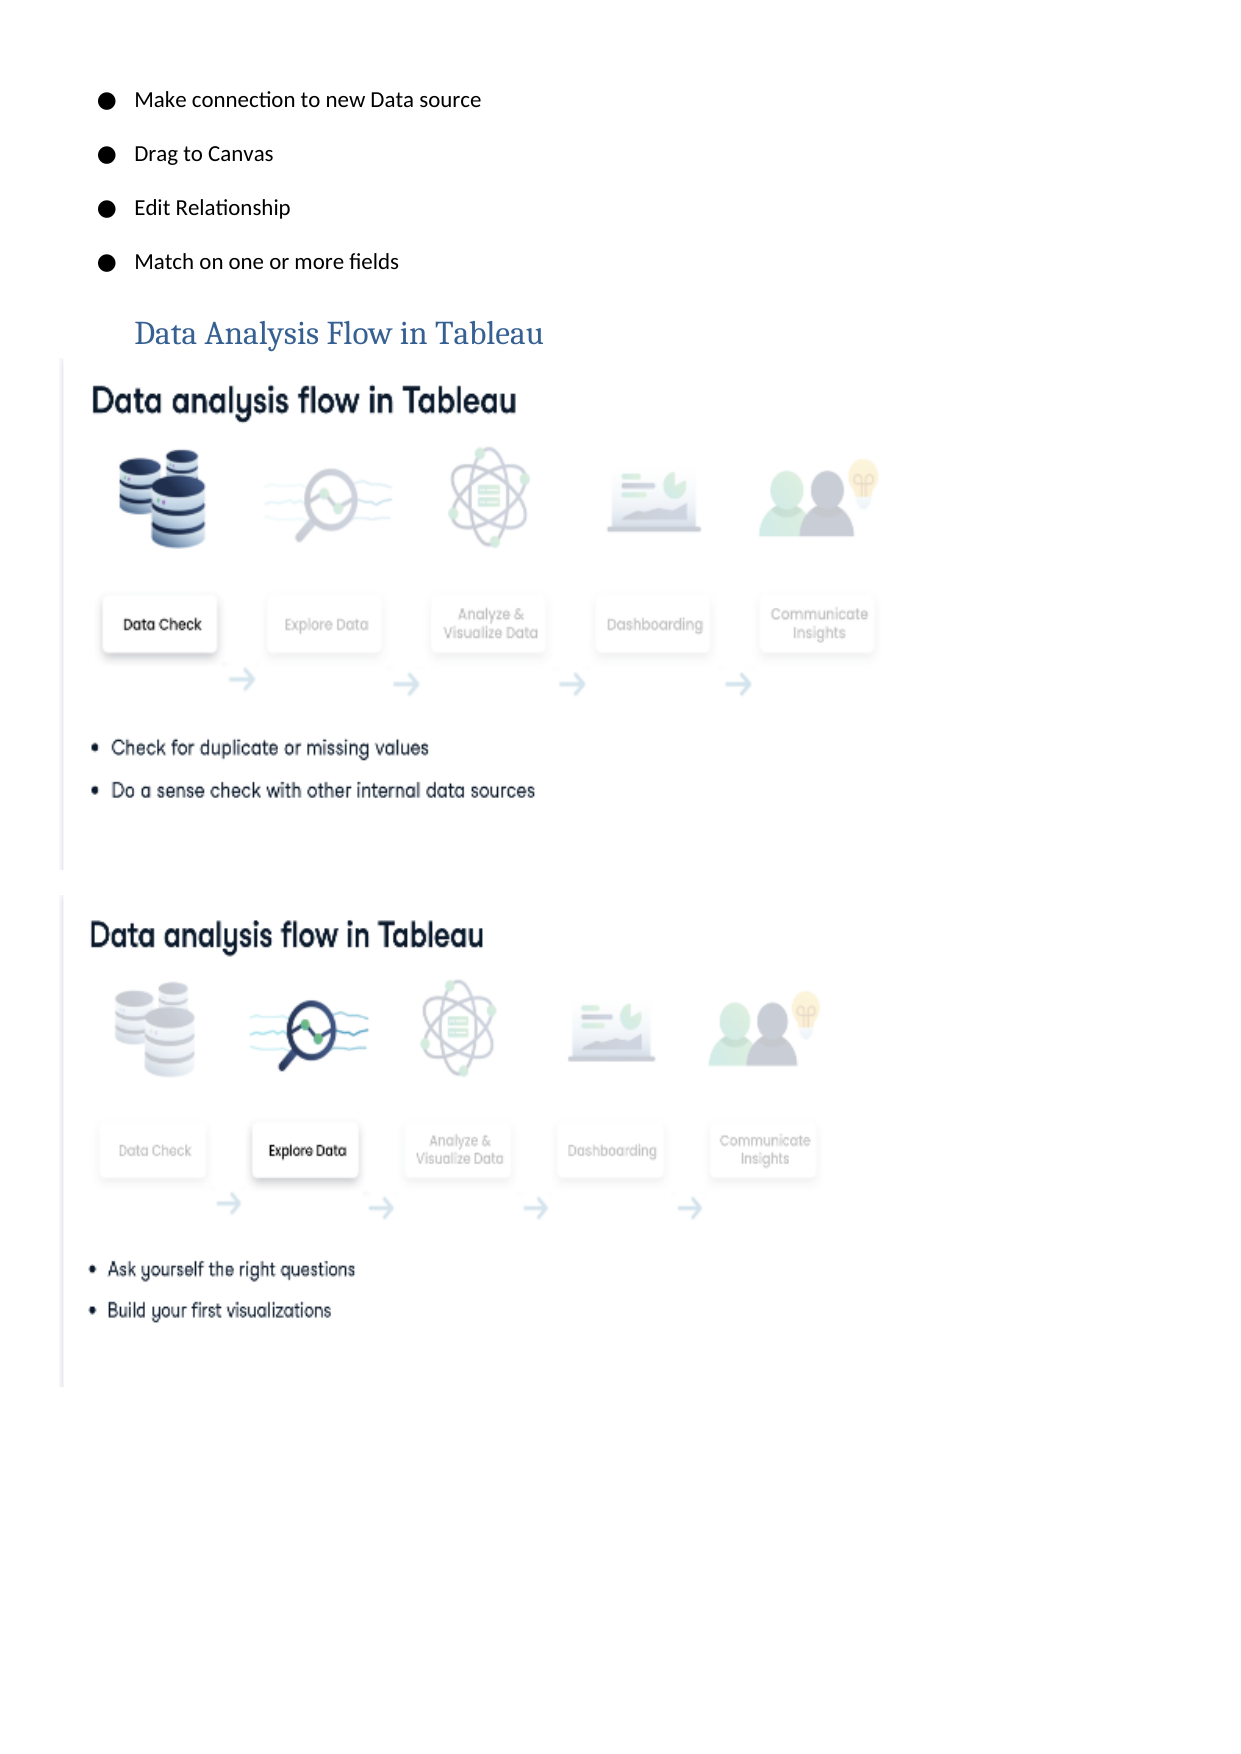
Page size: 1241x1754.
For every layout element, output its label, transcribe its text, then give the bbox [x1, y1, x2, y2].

list Edit Relationship [97, 182, 1167, 229]
subtitle Data Analysis Flow in Tableau [134, 315, 1167, 353]
list Drag to Canvas [97, 128, 1167, 175]
picture [59, 358, 899, 870]
picture [59, 895, 839, 1387]
list Match on one or more fields [97, 236, 1167, 283]
list Make connection to new Data source [97, 74, 1167, 121]
